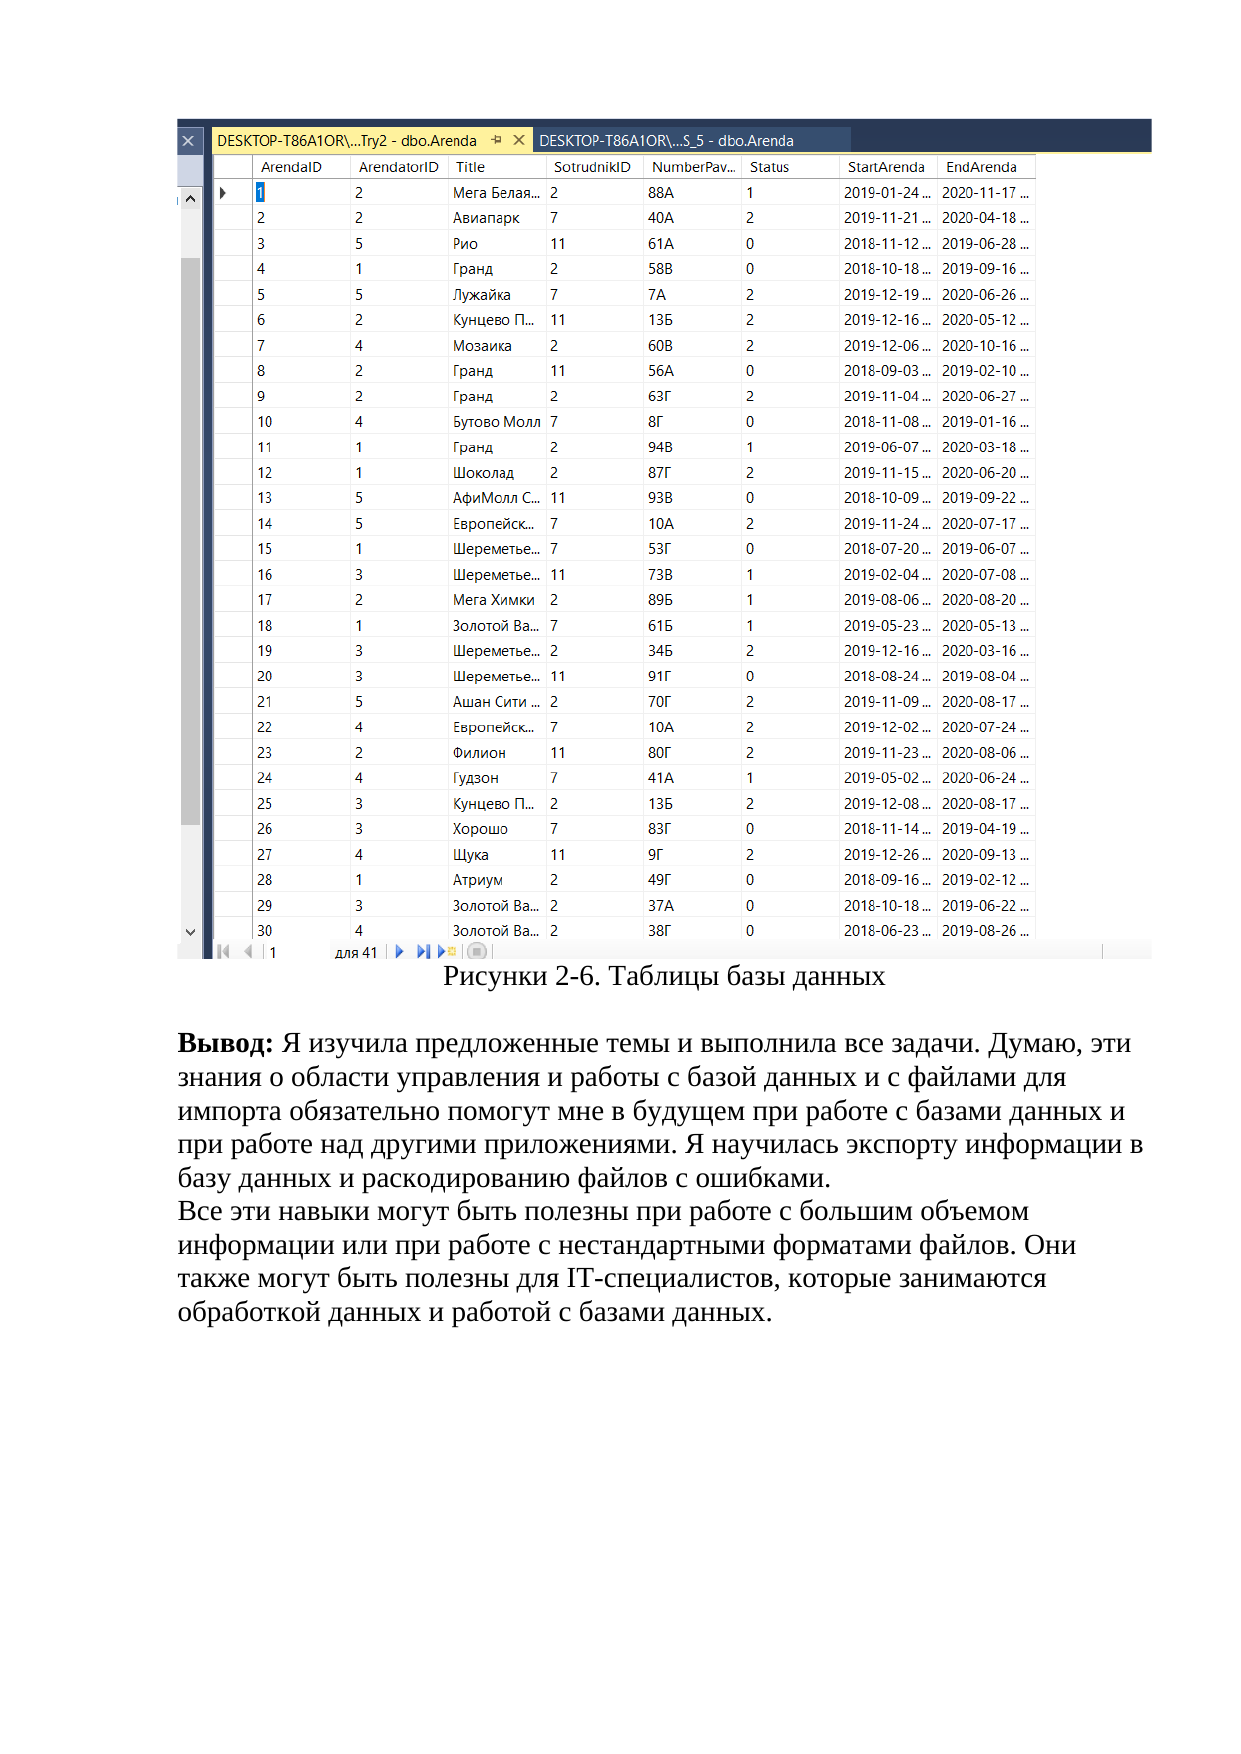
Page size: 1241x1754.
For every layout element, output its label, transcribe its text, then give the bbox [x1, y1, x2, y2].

text Все эти навыки могут быть полезны при работе с большим объемом информации или при работе с нестандартными форматами файлов. Они также могут быть полезны для IT-специалистов, которые занимаются обработкой данных и работой с базами данных. [177, 1193, 1152, 1327]
text Вывод: Я изучила предложенные темы и выполнила все задачи. Думаю, эти знания о области управления и работы с базой данных и с файлами для импорта обязательно помогут мне в будущем при работе с базами данных и при работе над другими приложениями. Я научилась экспорту информации в базу данных и раскодированию файлов с ошибками. [177, 1026, 1152, 1193]
picture [177, 118, 1152, 959]
text Рисунки 2-6. Таблицы базы данных [177, 959, 1152, 992]
